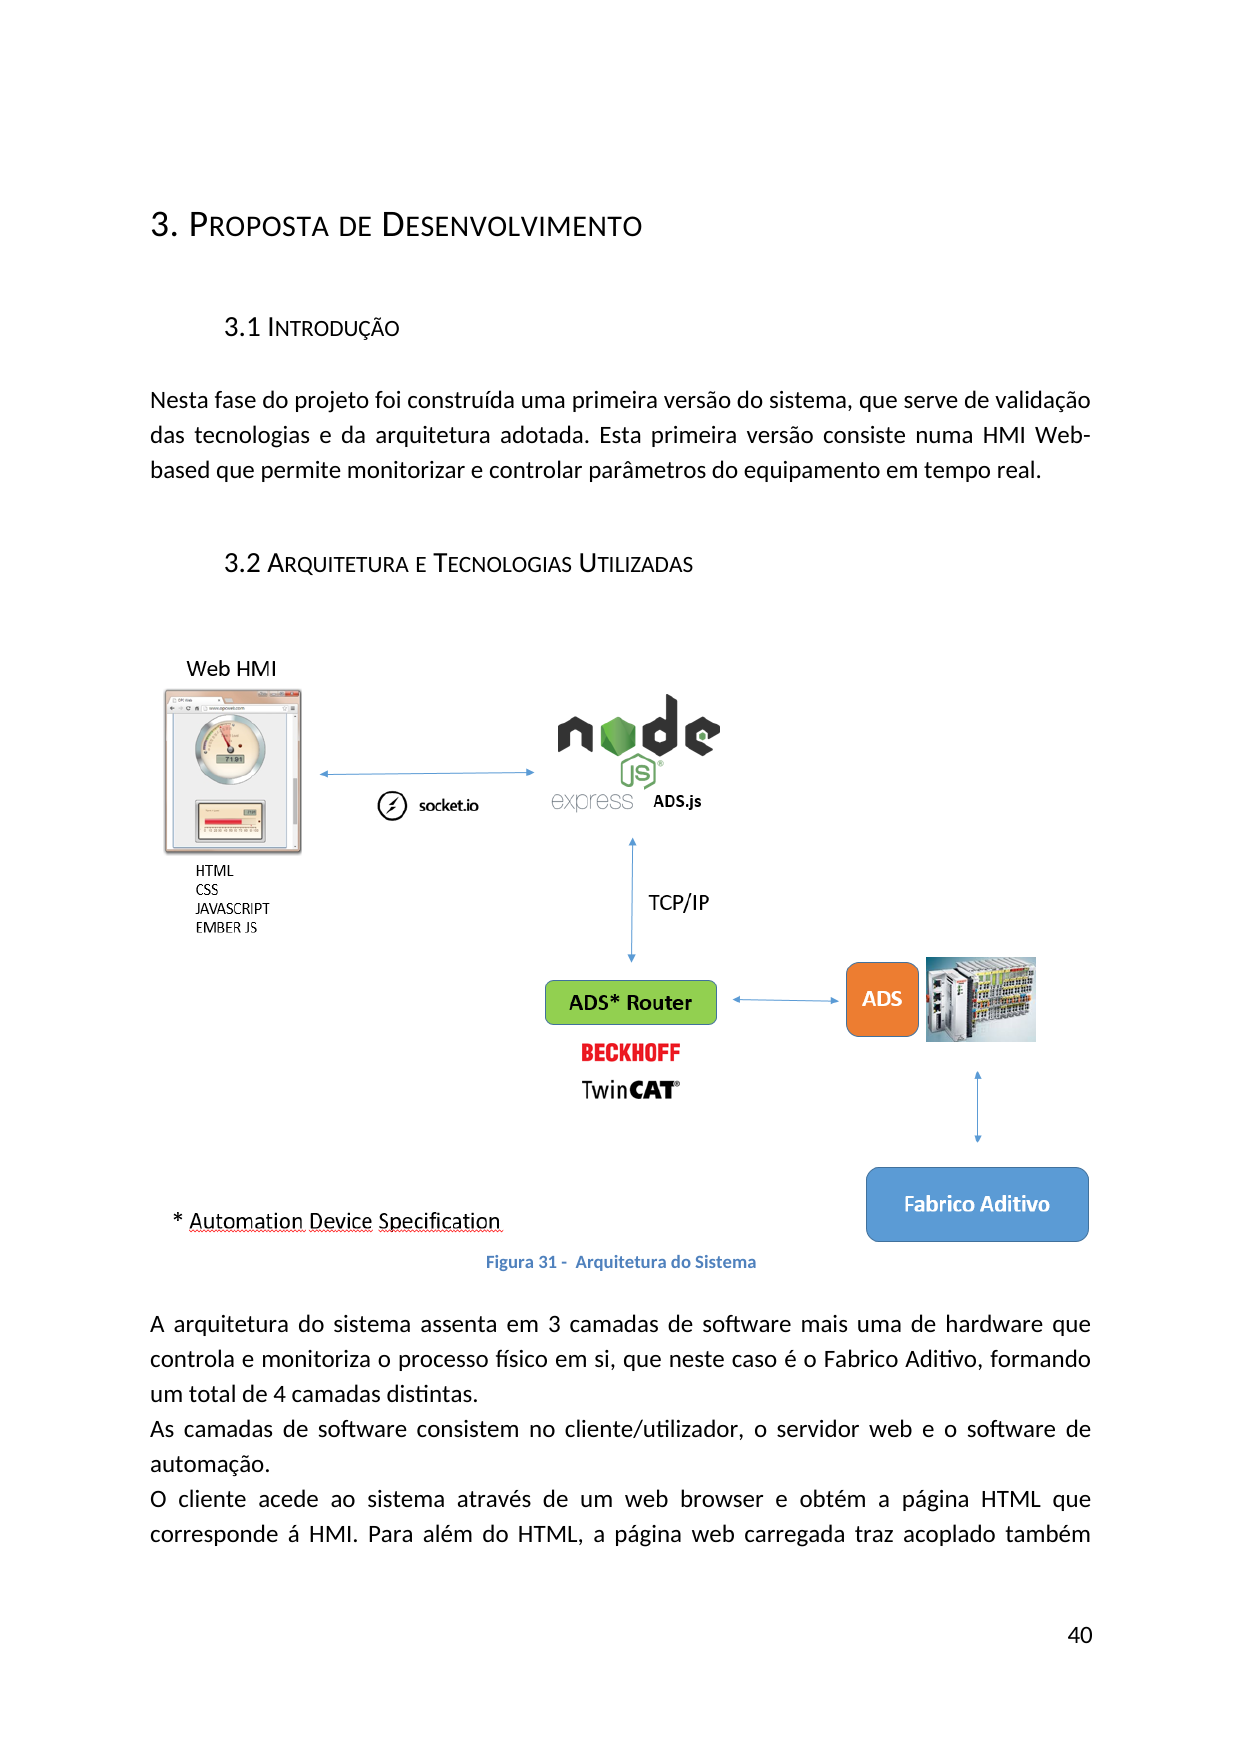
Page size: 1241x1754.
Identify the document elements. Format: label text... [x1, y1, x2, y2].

picture [150, 654, 1093, 1246]
text A arquitetura do sistema assenta em 3 camadas de software mais uma de hardware que controla e monitoriza o processo físico em si, que neste caso é o Fabrico Aditivo, formando um total de 4 camadas distintas. [150, 1308, 1092, 1408]
subtitle 3.1 Introdução [150, 308, 1092, 344]
subtitle 3. Proposta de Desenvolvimento [150, 200, 1092, 246]
subtitle 3.2 Arquitetura e Tecnologias Utilizadas [150, 544, 1092, 580]
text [150, 1483, 1092, 1548]
text As camadas de software consistem no cliente/utilizador, o servidor web e o software de automação. [150, 1413, 1092, 1478]
text Nesta fase do projeto foi construída uma primeira versão do sistema, que serve de validação das tecnologias e da arquitetura adotada. Esta primeira versão consiste numa HMI Web-based que permite monitorizar e controlar parâmetros do equipamento em tempo real. [150, 384, 1092, 484]
